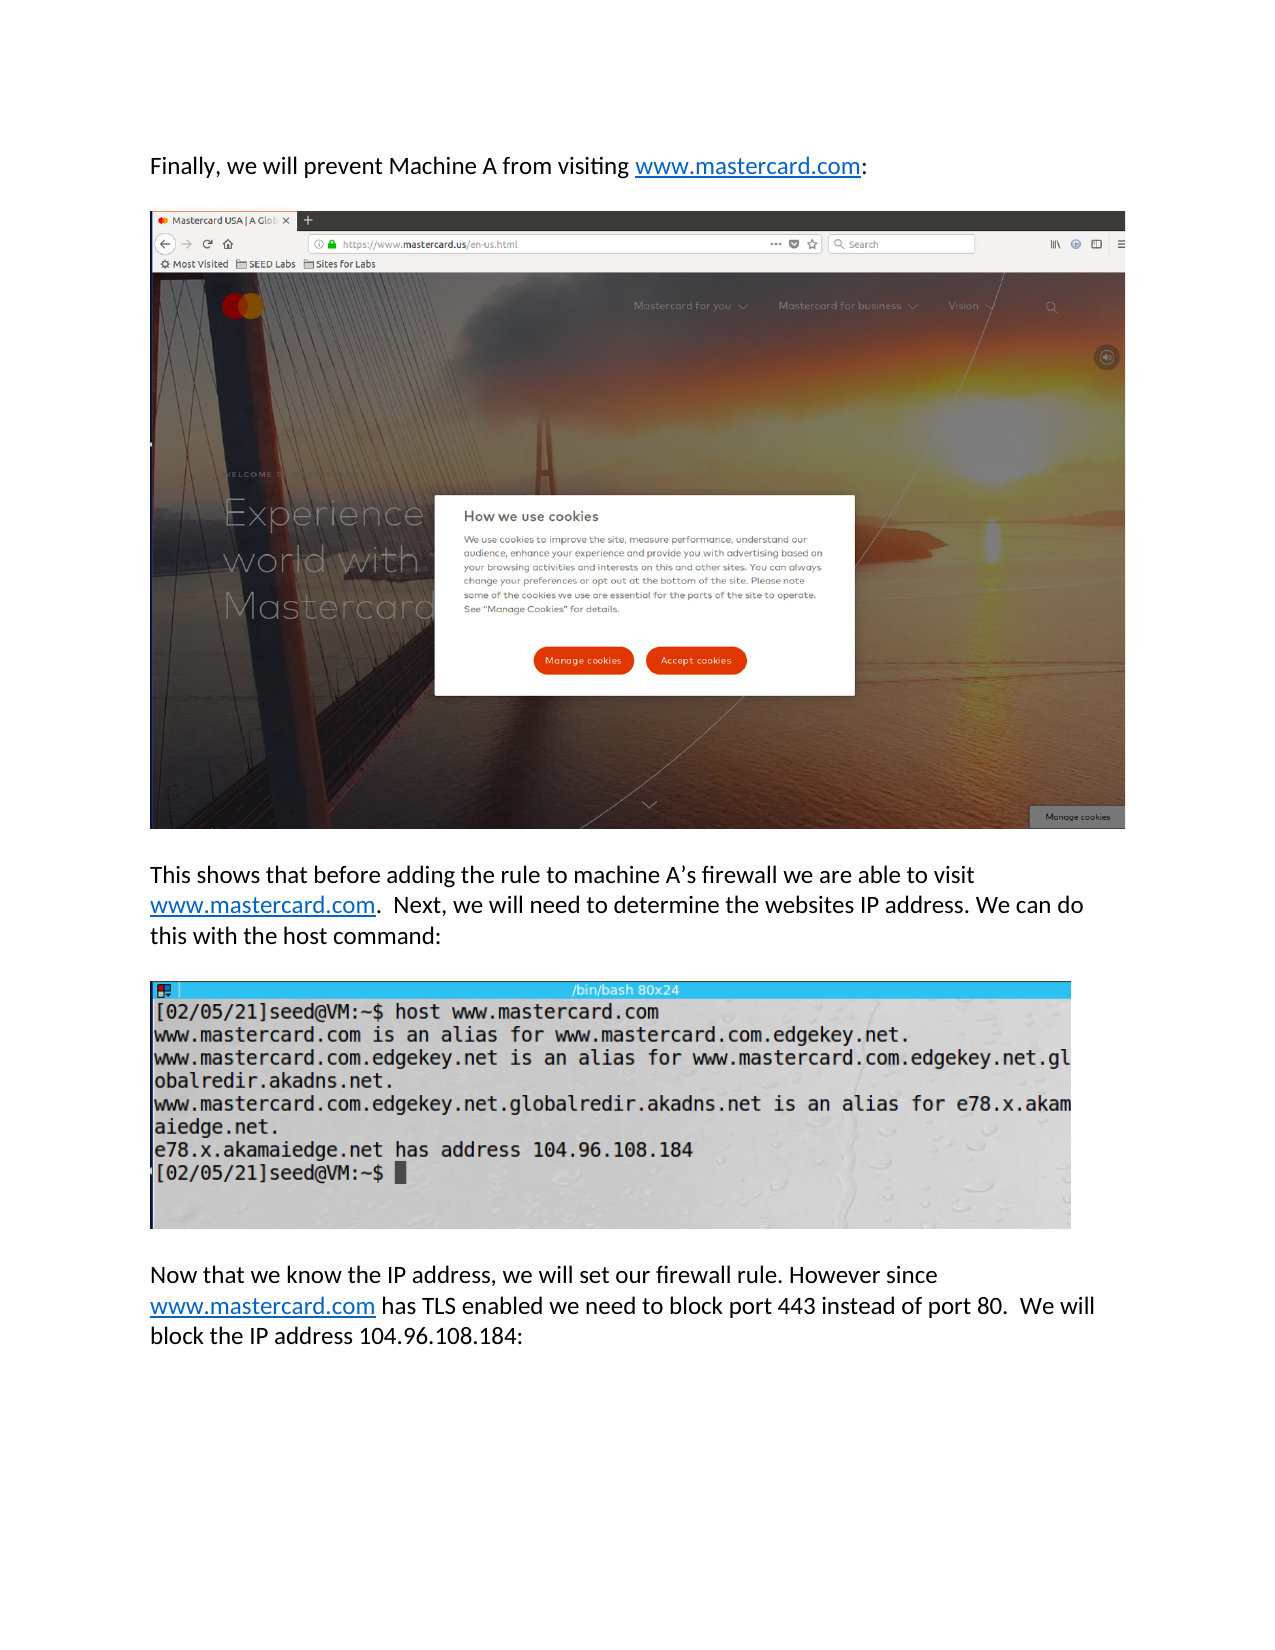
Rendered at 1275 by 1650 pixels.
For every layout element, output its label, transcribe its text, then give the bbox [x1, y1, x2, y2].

picture [150, 981, 1071, 1229]
text Now that we know the IP address, we will set our firewall rule. However since www.mastercard.com has TLS enabled we need to block port 443 instead of port 80. We will block the IP address 104.96.108.184: [150, 1259, 1125, 1351]
picture [150, 211, 1125, 829]
text This shows that before adding the rule to machine A’s firewall we are able to visit www.mastercard.com. Next, we will need to determine the websites IP address. We can do this with the host command: [150, 859, 1125, 950]
text Finally, we will prevent Machine A from visiting www.mastercard.com: [150, 150, 1125, 181]
